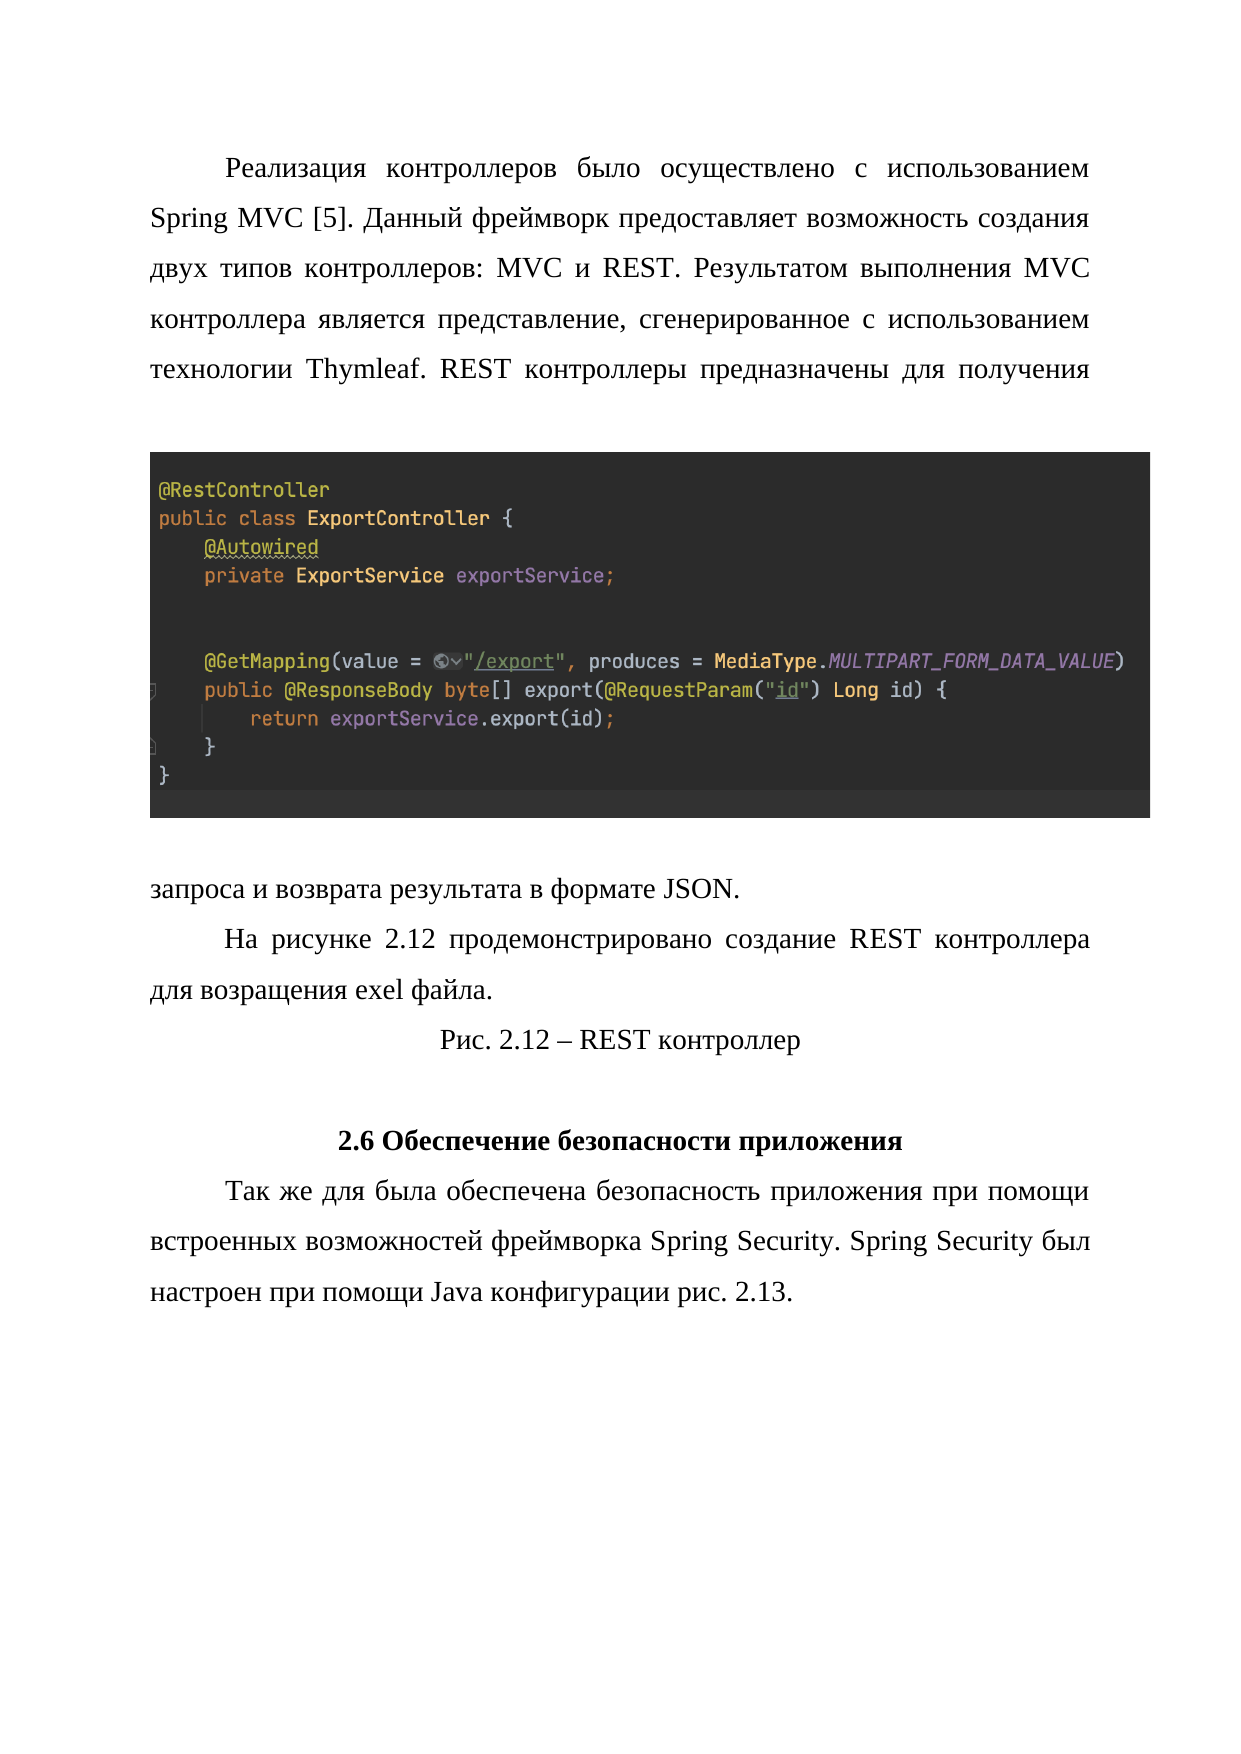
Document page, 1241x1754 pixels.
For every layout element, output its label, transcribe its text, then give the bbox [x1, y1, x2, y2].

text На рисунке 2.12 продемонстрировано создание REST контроллера для возращения exel файла. [150, 921, 1090, 1005]
text Реализация контроллеров было осуществлено с использованием Spring MVC [5]. Данный фреймворк предоставляет возможность создания двух типов контроллеров: MVC и REST. Результатом выполнения MVC контроллера является представление, сгенерированное с использованием технологии Thymleaf. REST контроллеры предназначены для получения запроса и возврата результата в формате JSON. [150, 150, 1090, 452]
picture [148, 452, 1150, 818]
text 2.6 Обеспечение безопасности приложения [150, 1123, 1090, 1156]
text Так же для была обеспечена безопасность приложения при помощи встроенных возможностей фреймворка Spring Security. Spring Security был настроен при помощи Java конфигурации рис. 2.13. [150, 1173, 1090, 1307]
text Рис. 2.12 – REST контроллер [150, 1022, 1090, 1056]
text Реализация контроллеров было осуществлено с использованием Spring MVC [5]. Данный фреймворк предоставляет возможность создания двух типов контроллеров: MVC и REST. Результатом выполнения MVC контроллера является представление, сгенерированное с использованием технологии Thymleaf. REST контроллеры предназначены для получения запроса и возврата результата в формате JSON. [150, 818, 1090, 905]
